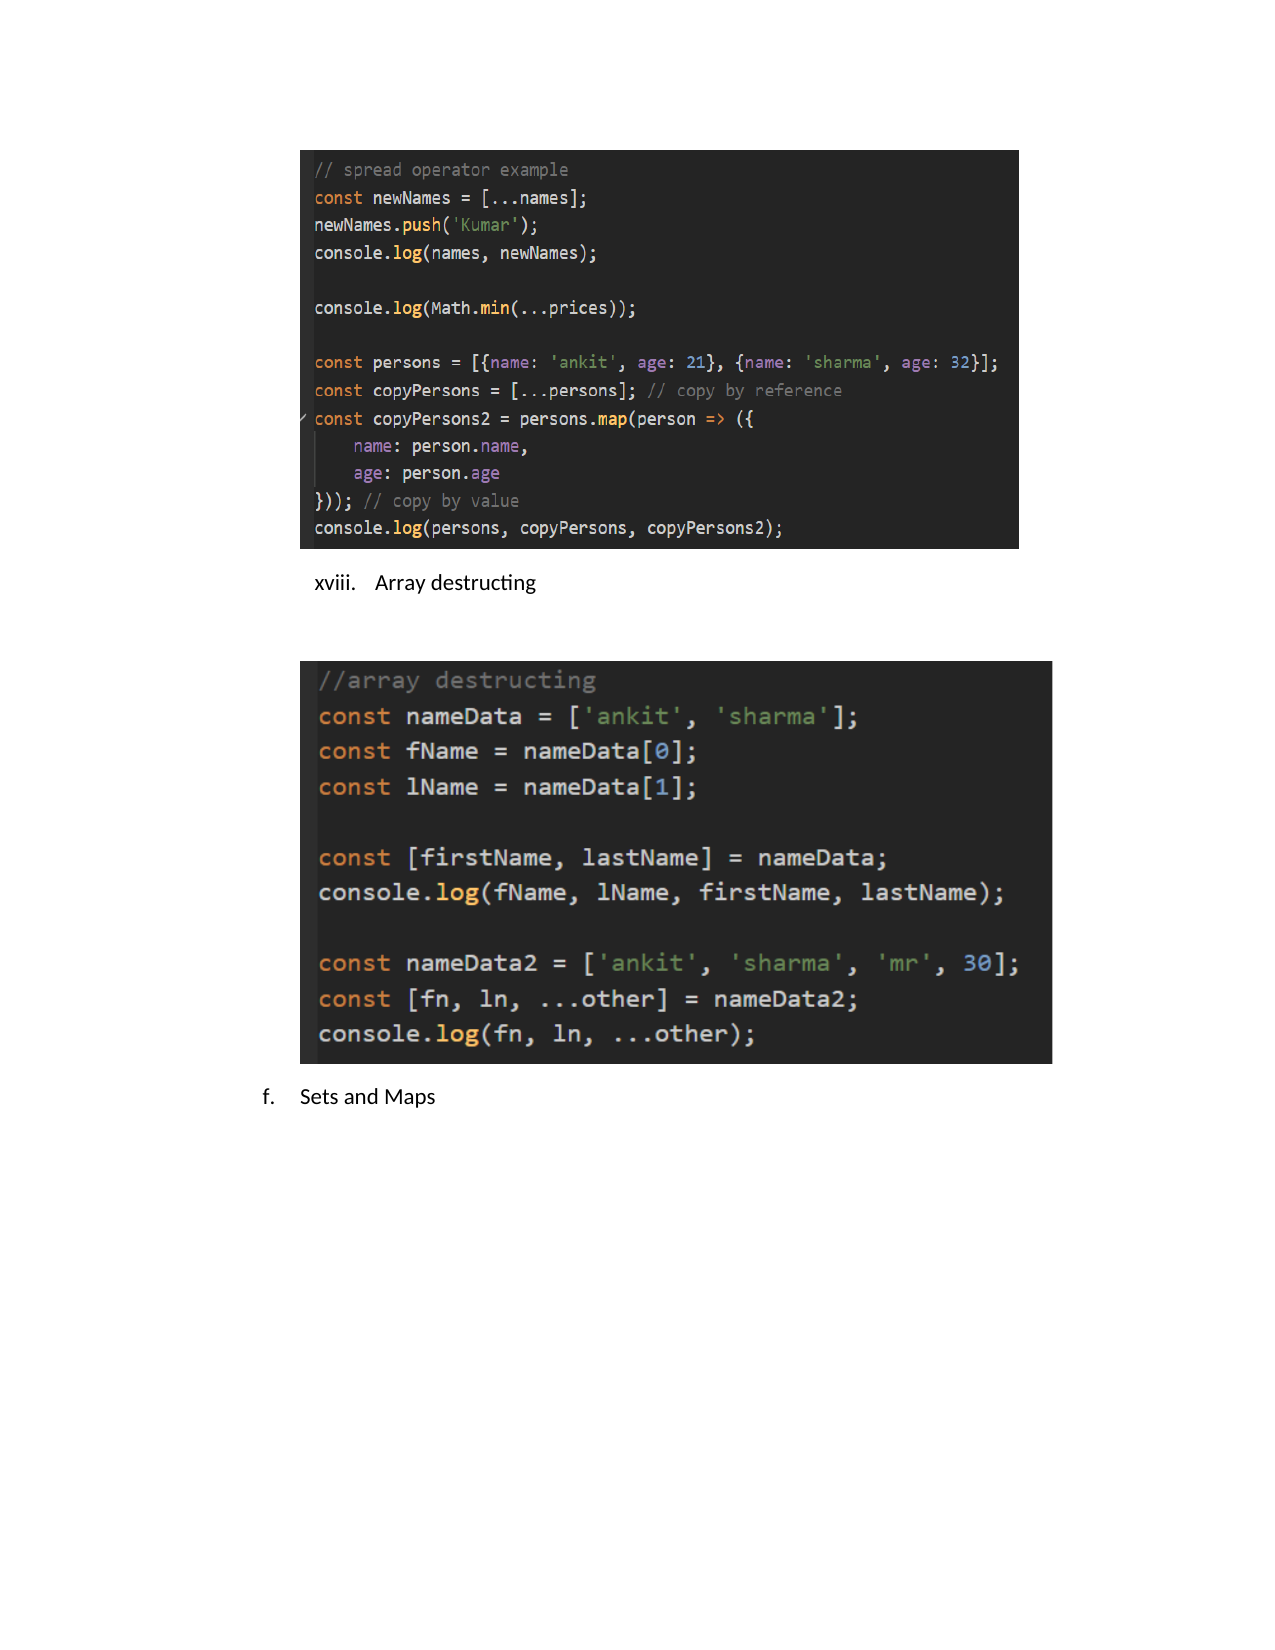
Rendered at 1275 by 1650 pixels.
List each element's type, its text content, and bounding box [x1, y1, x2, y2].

list Sets and Maps [262, 1082, 1125, 1111]
list Array destructing [356, 568, 1125, 596]
picture [300, 150, 1019, 549]
picture [300, 661, 1053, 1064]
